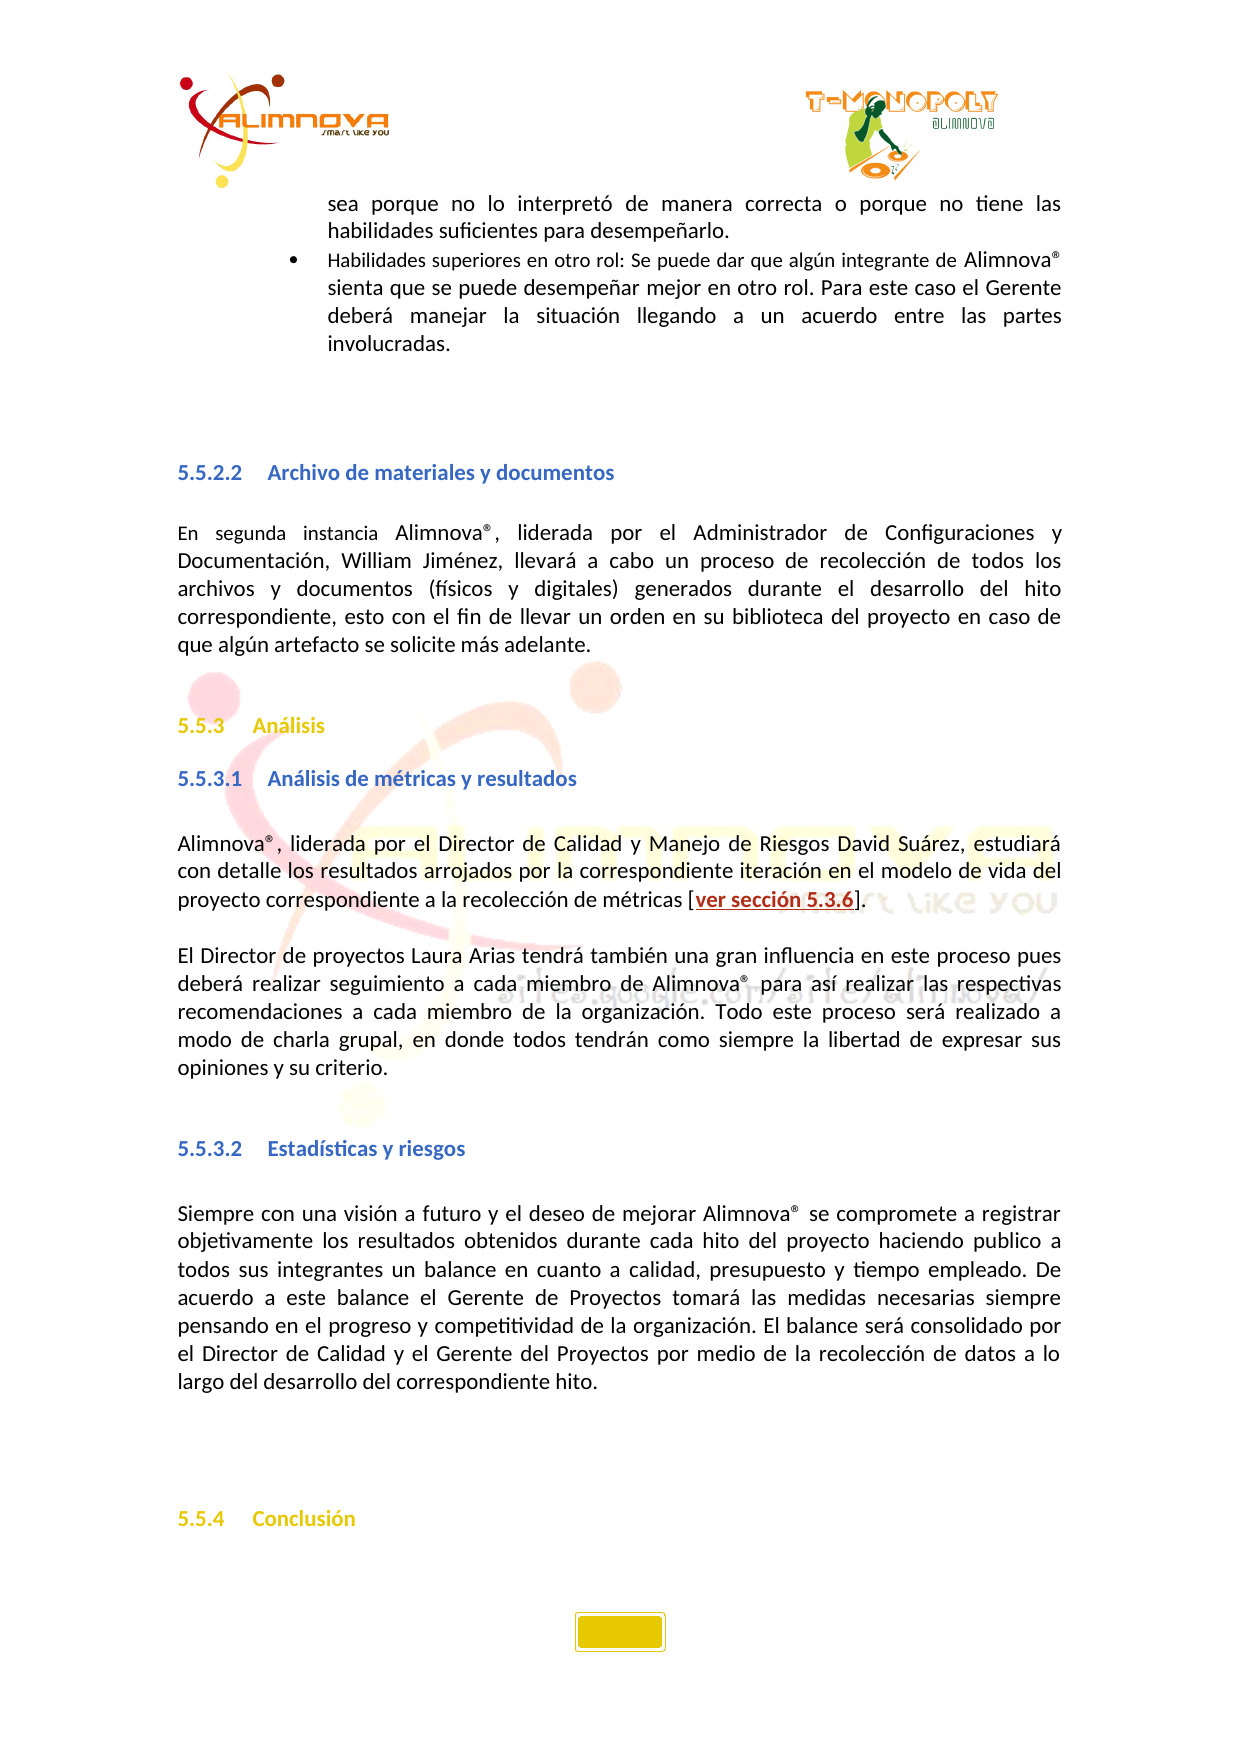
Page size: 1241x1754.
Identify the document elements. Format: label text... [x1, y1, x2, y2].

text En segunda instancia Alimnova®, liderada por el Administrador de Configuraciones y Documentación, William Jiménez, llevará a cabo un proceso de recolección de todos los archivos y documentos (físicos y digitales) generados durante el desarrollo del hito correspondiente, esto con el fin de llevar un orden en su biblioteca del proyecto en caso de que algún artefacto se solicite más adelante. [177, 518, 1063, 658]
text Alimnova®, liderada por el Director de Calidad y Manejo de Riesgos David Suárez, estudiará con detalle los resultados arrojados por la correspondiente iteración en el modelo de vida del proyecto correspondiente a la recolección de métricas [ver sección 5.3.6]. [177, 829, 1063, 913]
picture [177, 73, 389, 189]
subtitle Conclusión [177, 1504, 1063, 1532]
list Habilidades superiores en otro rol: Se puede dar que algún integrante de Alimnova® sienta que se puede desempeñar mejor en otro rol. Para este caso el Gerente deberá manejar la situación llegando a un acuerdo entre las partes involucradas. [290, 245, 1063, 357]
subtitle Estadísticas y riesgos [177, 1134, 1063, 1162]
subtitle Análisis de métricas y resultados [177, 764, 1063, 792]
text El Director de proyectos Laura Arias tendrá también una gran influencia en este proceso pues deberá realizar seguimiento a cada miembro de Alimnova® para así realizar las respectivas recomendaciones a cada miembro de la organización. Todo este proceso será realizado a modo de charla grupal, en donde todos tendrán como siempre la libertad de expresar sus opiniones y su criterio. [177, 941, 1063, 1081]
subtitle Archivo de materiales y documentos [177, 458, 1063, 486]
subtitle Análisis [177, 711, 1063, 739]
picture [802, 79, 1002, 184]
text Siempre con una visión a futuro y el deseo de mejorar Alimnova® se compromete a registrar objetivamente los resultados obtenidos durante cada hito del proyecto haciendo publico a todos sus integrantes un balance en cuanto a calidad, presupuesto y tiempo empleado. De acuerdo a este balance el Gerente de Proyectos tomará las medidas necesarias siempre pensando en el progreso y competitividad de la organización. El balance será consolidado por el Director de Calidad y el Gerente del Proyectos por medio de la recolección de datos a lo largo del desarrollo del correspondiente hito. [177, 1199, 1063, 1395]
